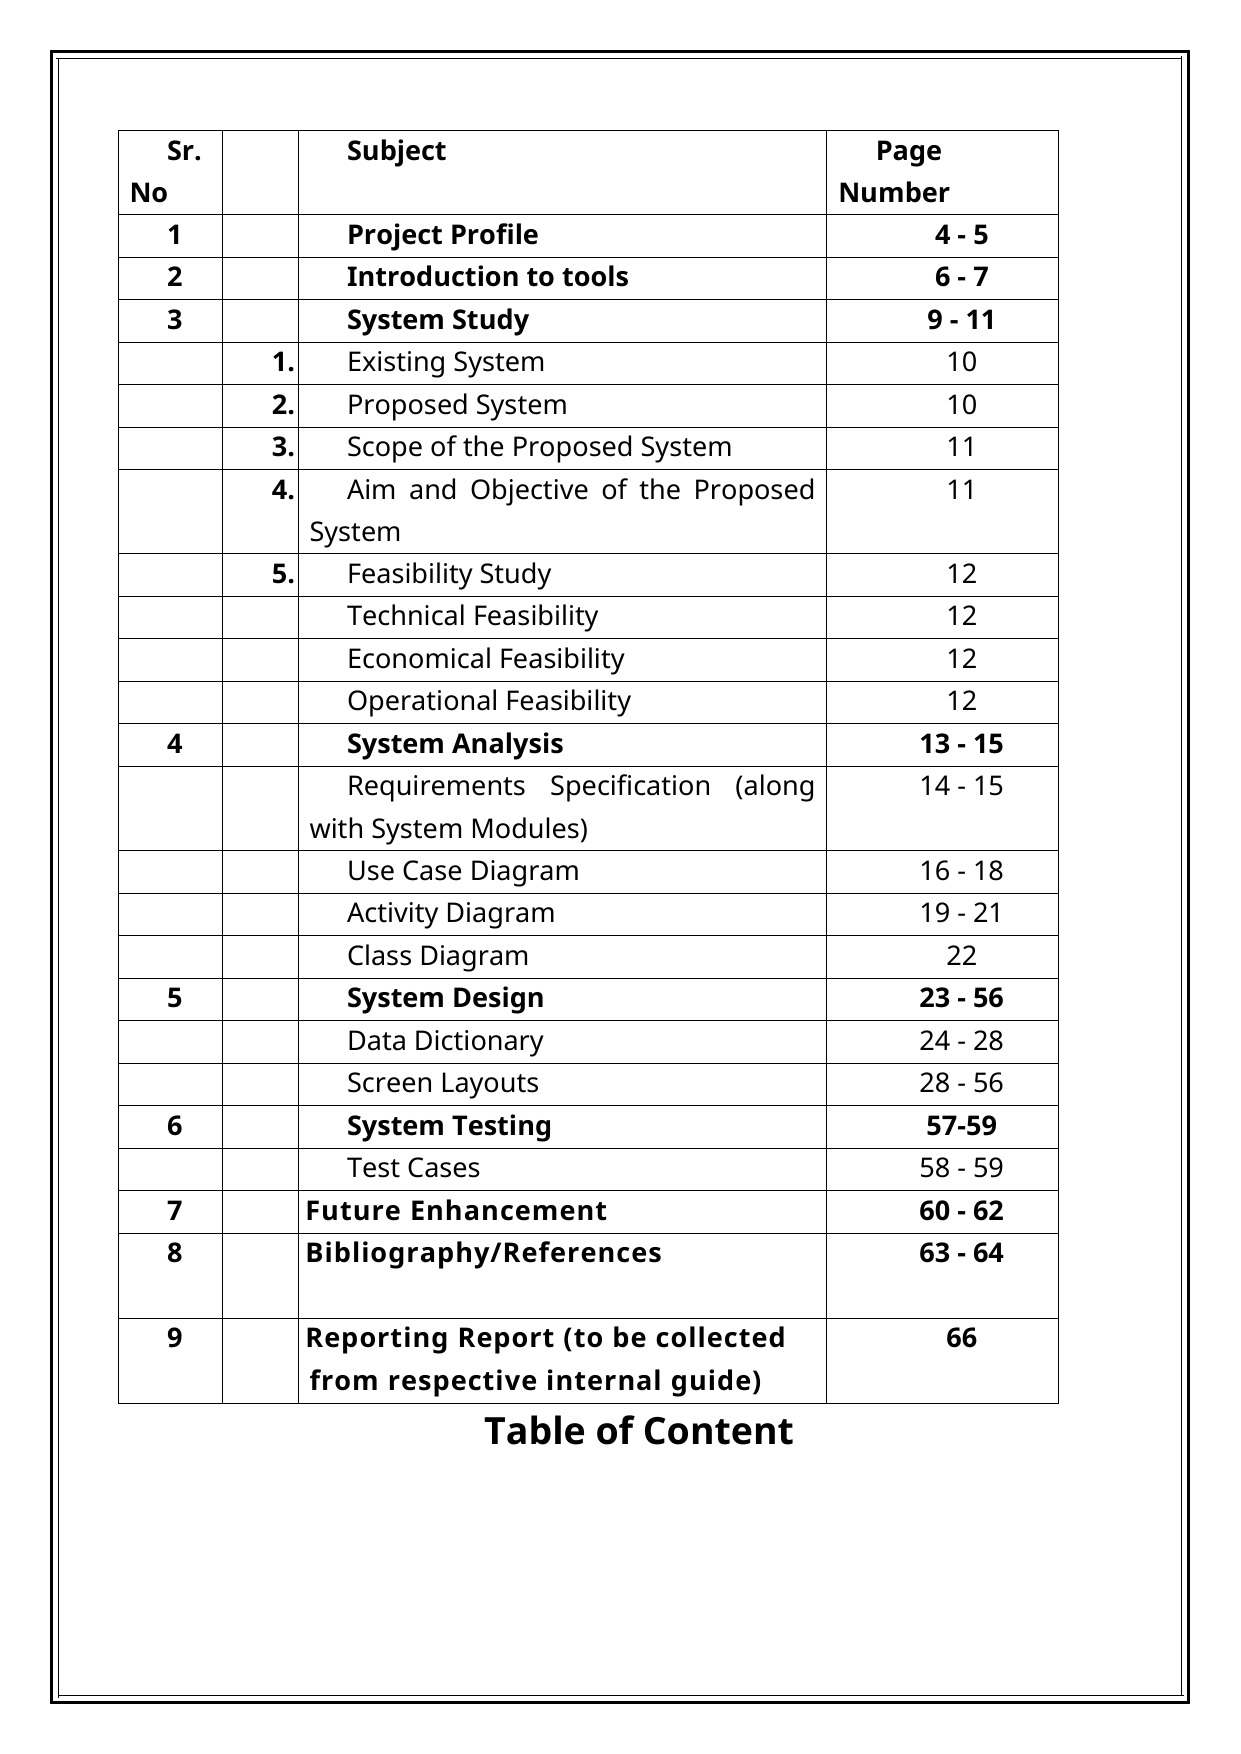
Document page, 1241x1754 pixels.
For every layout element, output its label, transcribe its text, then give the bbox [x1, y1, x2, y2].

table_cell [119, 343, 222, 384]
table_cell [223, 1106, 298, 1147]
table_cell [223, 724, 298, 766]
table_cell [223, 258, 298, 299]
table_cell 16 - 18 [827, 851, 1058, 892]
table_cell 24 - 28 [827, 1021, 1058, 1062]
table_cell 8 [119, 1234, 222, 1318]
table_cell 57-59 [827, 1106, 1058, 1147]
table_cell [223, 1064, 298, 1105]
table_cell [223, 894, 298, 935]
table_cell Future Enhancement [299, 1191, 826, 1233]
table_cell [223, 979, 298, 1020]
table_cell Reporting Report (to be collected from respective internal guide) [299, 1319, 826, 1403]
table_cell 10 [827, 385, 1058, 427]
table_cell System Study [299, 300, 826, 342]
table_cell 60 - 62 [827, 1191, 1058, 1233]
table_cell [223, 428, 298, 469]
table_cell System Analysis [299, 724, 826, 766]
table_header Sr. No [119, 131, 222, 214]
table_cell 5 [119, 979, 222, 1020]
table_cell [119, 639, 222, 681]
table_cell 4 [119, 724, 222, 766]
table_cell [223, 385, 298, 427]
table_cell Data Dictionary [299, 1021, 826, 1062]
table_cell Existing System [299, 343, 826, 384]
table_cell [119, 894, 222, 935]
table_cell 14 - 15 [827, 767, 1058, 850]
table_cell [223, 767, 298, 850]
table_cell 7 [119, 1191, 222, 1233]
text Table of Content [118, 1404, 1122, 1455]
table_cell [223, 554, 298, 596]
table_cell [223, 470, 298, 553]
table_cell 9 - 11 [827, 300, 1058, 342]
table_cell [223, 851, 298, 892]
table_cell [223, 682, 298, 723]
table_cell [223, 1234, 298, 1318]
table_cell [119, 767, 222, 850]
table_cell 1 [119, 215, 222, 257]
table_cell Feasibility Study [299, 554, 826, 596]
table_cell [119, 1064, 222, 1105]
table_cell Economical Feasibility [299, 639, 826, 681]
table_cell Use Case Diagram [299, 851, 826, 892]
table_cell Bibliography/References [299, 1234, 826, 1318]
table_cell [119, 1149, 222, 1190]
table_cell 3 [119, 300, 222, 342]
table_cell Project Profile [299, 215, 826, 257]
table_header Subject [299, 131, 826, 214]
table_cell 6 [119, 1106, 222, 1147]
table_cell [223, 1149, 298, 1190]
table_cell 4 - 5 [827, 215, 1058, 257]
table_cell [223, 1319, 298, 1403]
table_cell 10 [827, 343, 1058, 384]
table_cell [119, 470, 222, 553]
table_cell Scope of the Proposed System [299, 428, 826, 469]
table_cell Operational Feasibility [299, 682, 826, 723]
table_cell 2 [119, 258, 222, 299]
table_cell System Design [299, 979, 826, 1020]
table_cell [119, 1021, 222, 1062]
table_cell 12 [827, 682, 1058, 723]
table_cell [223, 1021, 298, 1062]
table_cell [119, 428, 222, 469]
table_cell [119, 385, 222, 427]
table_cell 11 [827, 470, 1058, 553]
table_cell [119, 682, 222, 723]
table_cell [119, 597, 222, 638]
table_cell 58 - 59 [827, 1149, 1058, 1190]
table_cell [223, 936, 298, 977]
table_cell 23 - 56 [827, 979, 1058, 1020]
table_cell [223, 639, 298, 681]
table_header [223, 131, 298, 214]
table_cell [223, 1191, 298, 1233]
table_cell [223, 300, 298, 342]
table_cell 66 [827, 1319, 1058, 1403]
table_cell 12 [827, 597, 1058, 638]
table_cell Screen Layouts [299, 1064, 826, 1105]
table_cell Technical Feasibility [299, 597, 826, 638]
table_cell 12 [827, 639, 1058, 681]
table_cell 12 [827, 554, 1058, 596]
table_cell [119, 851, 222, 892]
table_cell 19 - 21 [827, 894, 1058, 935]
table_cell Introduction to tools [299, 258, 826, 299]
table_cell 9 [119, 1319, 222, 1403]
table_cell [223, 597, 298, 638]
table_cell [119, 936, 222, 977]
table_header Page Number [827, 131, 1058, 214]
table_cell Aim and Objective of the Proposed System [299, 470, 826, 553]
table_cell System Testing [299, 1106, 826, 1147]
table_cell Class Diagram [299, 936, 826, 977]
table_cell [223, 343, 298, 384]
table_cell Proposed System [299, 385, 826, 427]
table_cell Activity Diagram [299, 894, 826, 935]
table_cell [223, 215, 298, 257]
table_cell 11 [827, 428, 1058, 469]
table_cell Test Cases [299, 1149, 826, 1190]
table_cell [119, 554, 222, 596]
table_cell 13 - 15 [827, 724, 1058, 766]
table_cell 63 - 64 [827, 1234, 1058, 1318]
table_cell 6 - 7 [827, 258, 1058, 299]
table_cell Requirements Specification (along with System Modules) [299, 767, 826, 850]
table_cell 28 - 56 [827, 1064, 1058, 1105]
table_cell 22 [827, 936, 1058, 977]
